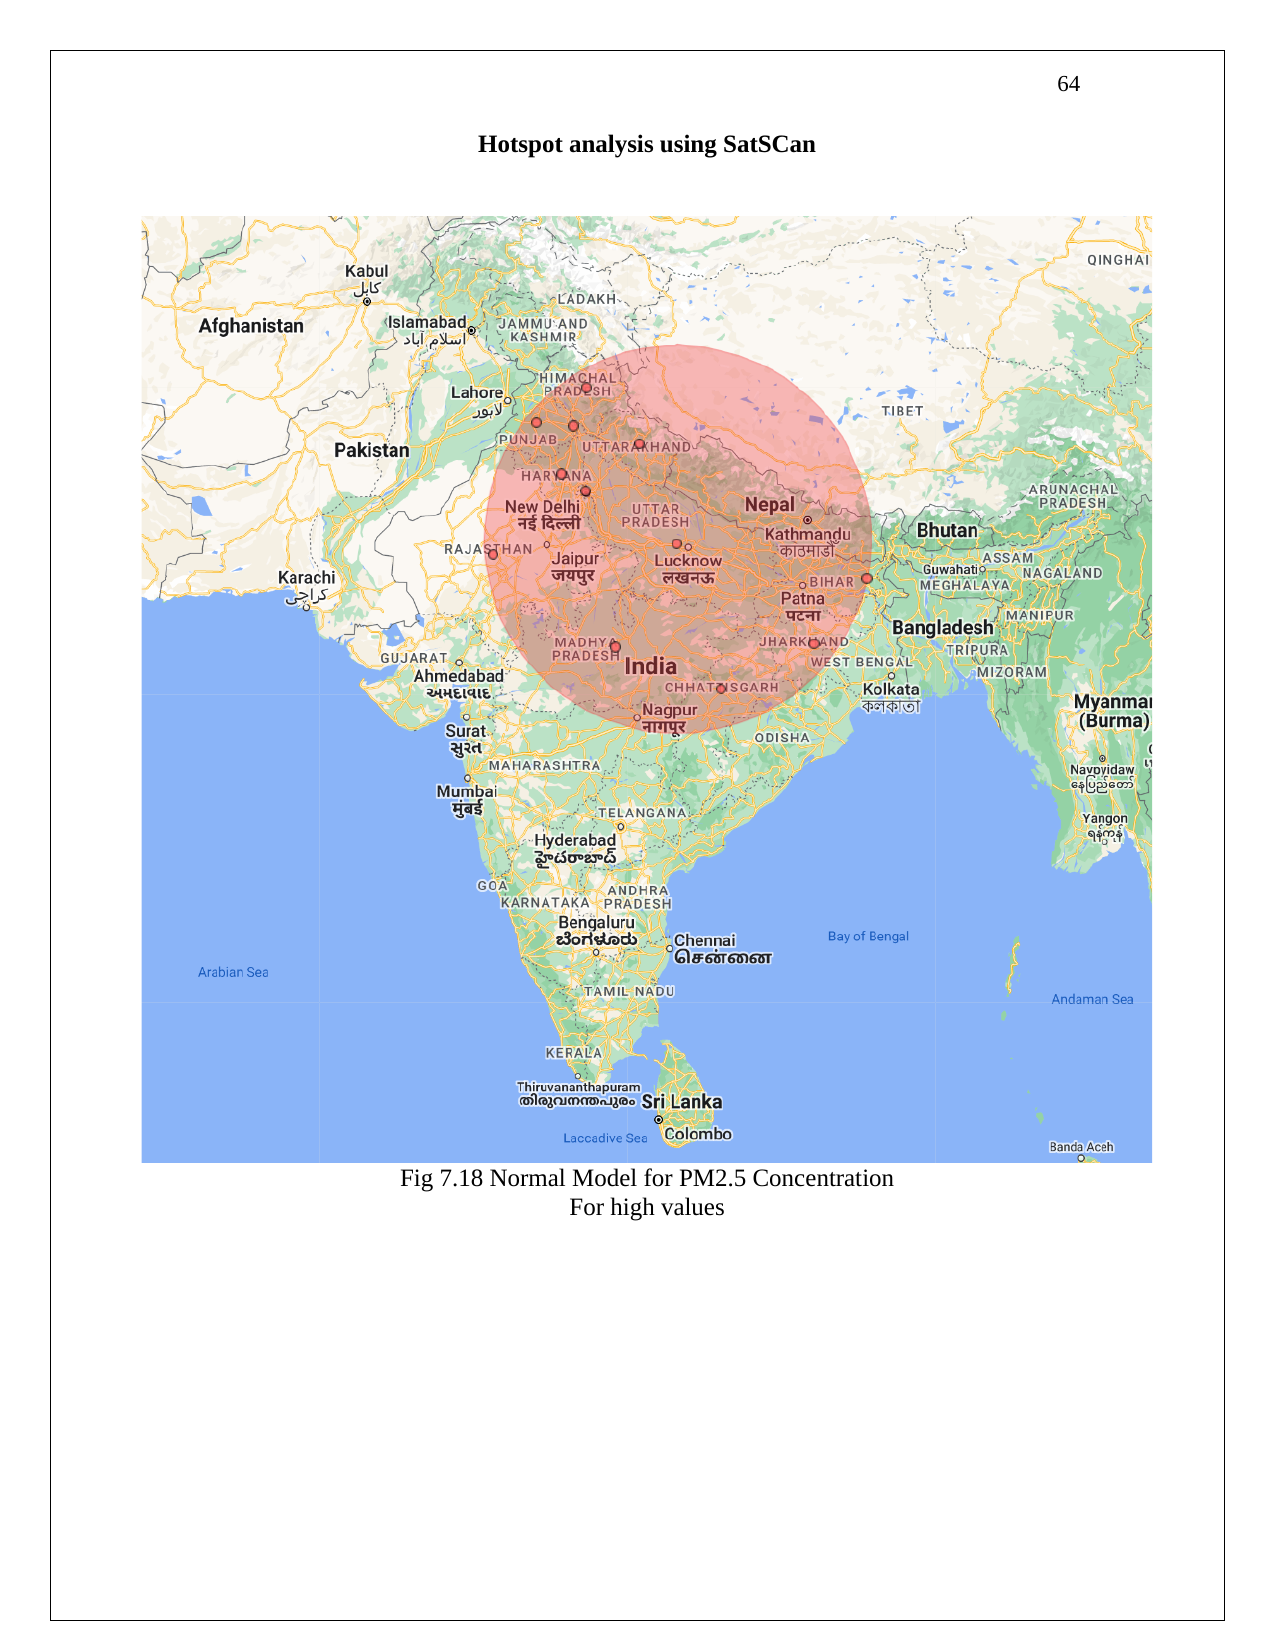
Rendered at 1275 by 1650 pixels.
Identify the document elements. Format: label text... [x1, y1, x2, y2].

subtitle Fig 7.18 Normal Model for PM2.5 Concentration [142, 1163, 1152, 1191]
picture [141, 216, 1153, 1163]
subtitle Hotspot analysis using SatSCan [142, 129, 1152, 158]
subtitle For high values [142, 1192, 1152, 1221]
